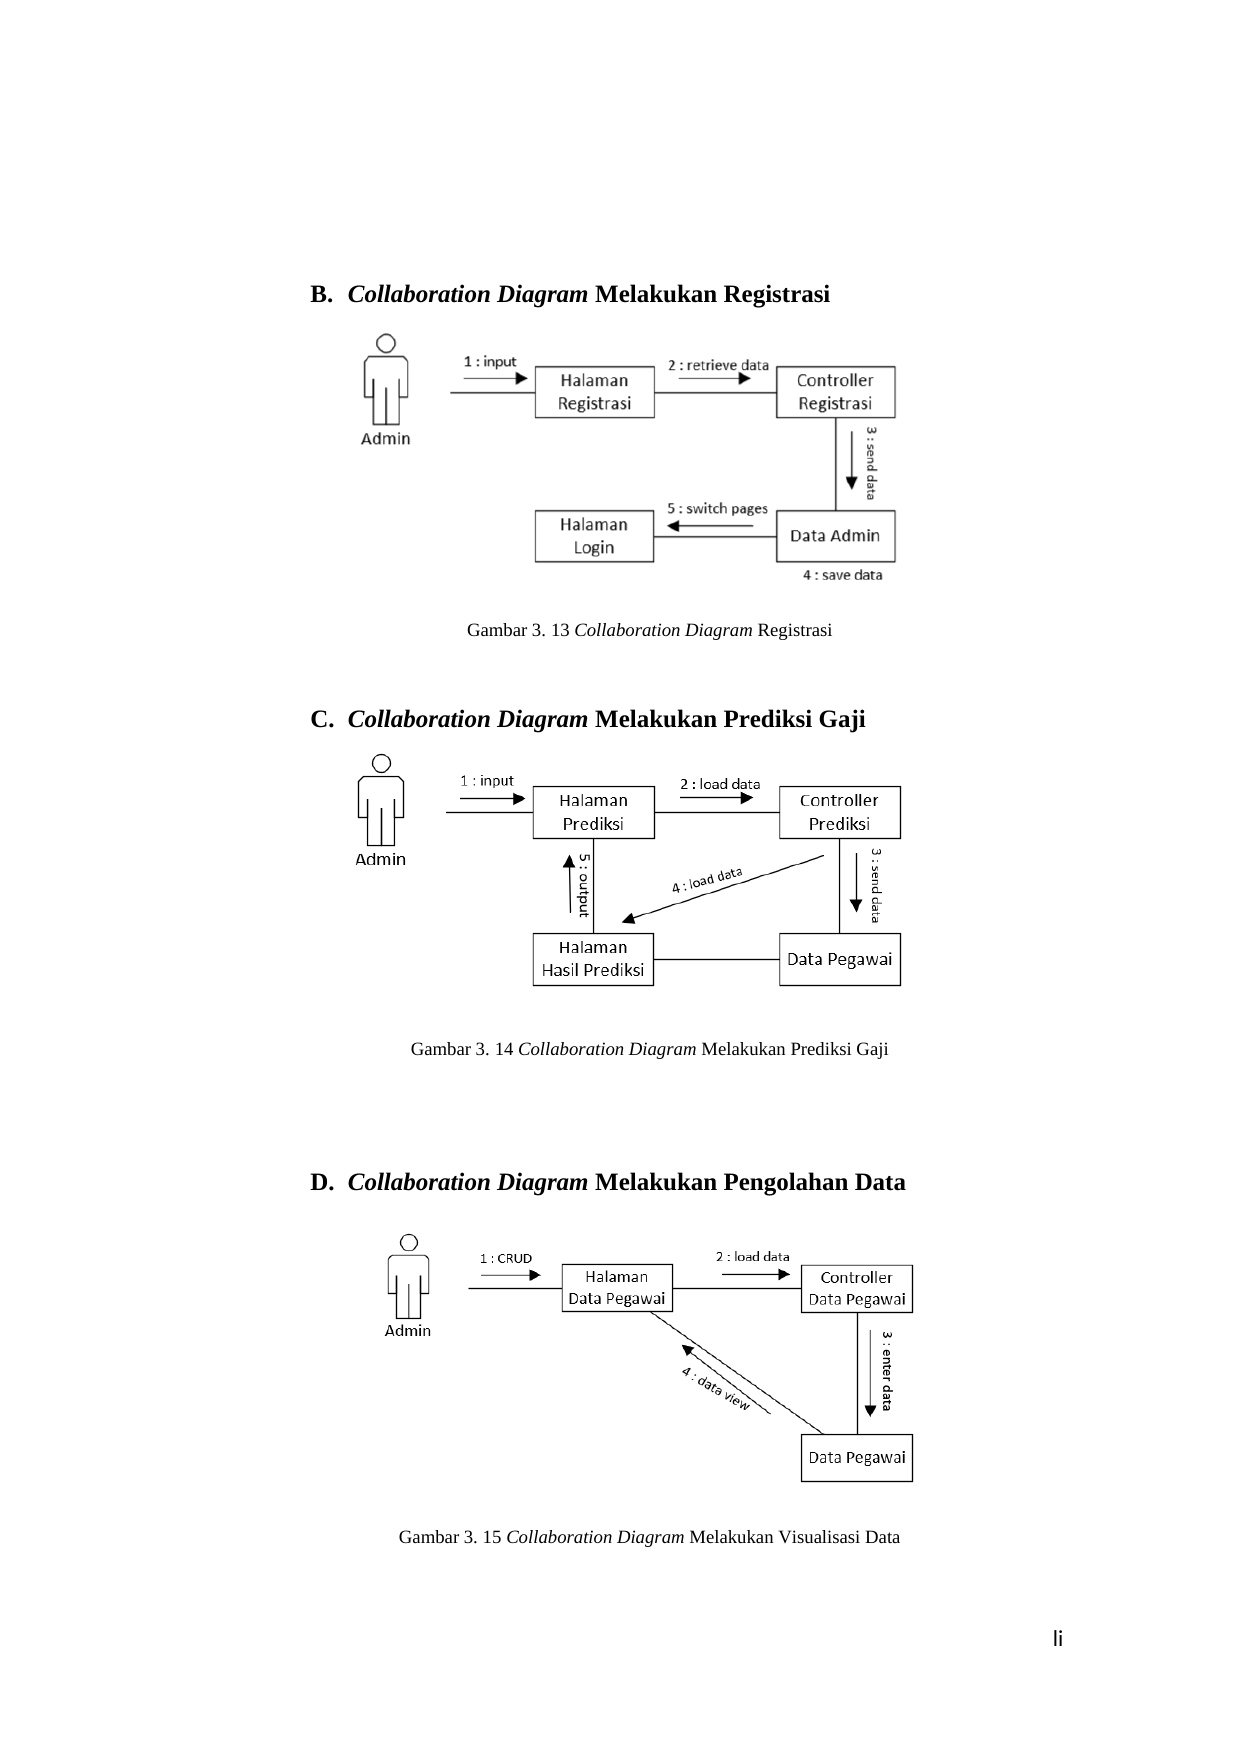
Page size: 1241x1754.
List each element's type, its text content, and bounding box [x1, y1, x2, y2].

list Collaboration Diagram Melakukan Prediksi Gaji [310, 704, 1063, 733]
text Gambar 3. 13 Collaboration Diagram Registrasi [236, 619, 1063, 641]
list Collaboration Diagram Melakukan Pengolahan Data [310, 1167, 1063, 1195]
picture [347, 322, 909, 585]
text Gambar 3. 15 Collaboration Diagram Melakukan Visualisasi Data [236, 1526, 1063, 1548]
text Gambar 3. 14 Collaboration Diagram Melakukan Prediksi Gaji [236, 1038, 1063, 1059]
list Collaboration Diagram Melakukan Registrasi [310, 279, 1063, 308]
picture [374, 1230, 925, 1492]
picture [347, 747, 917, 1004]
